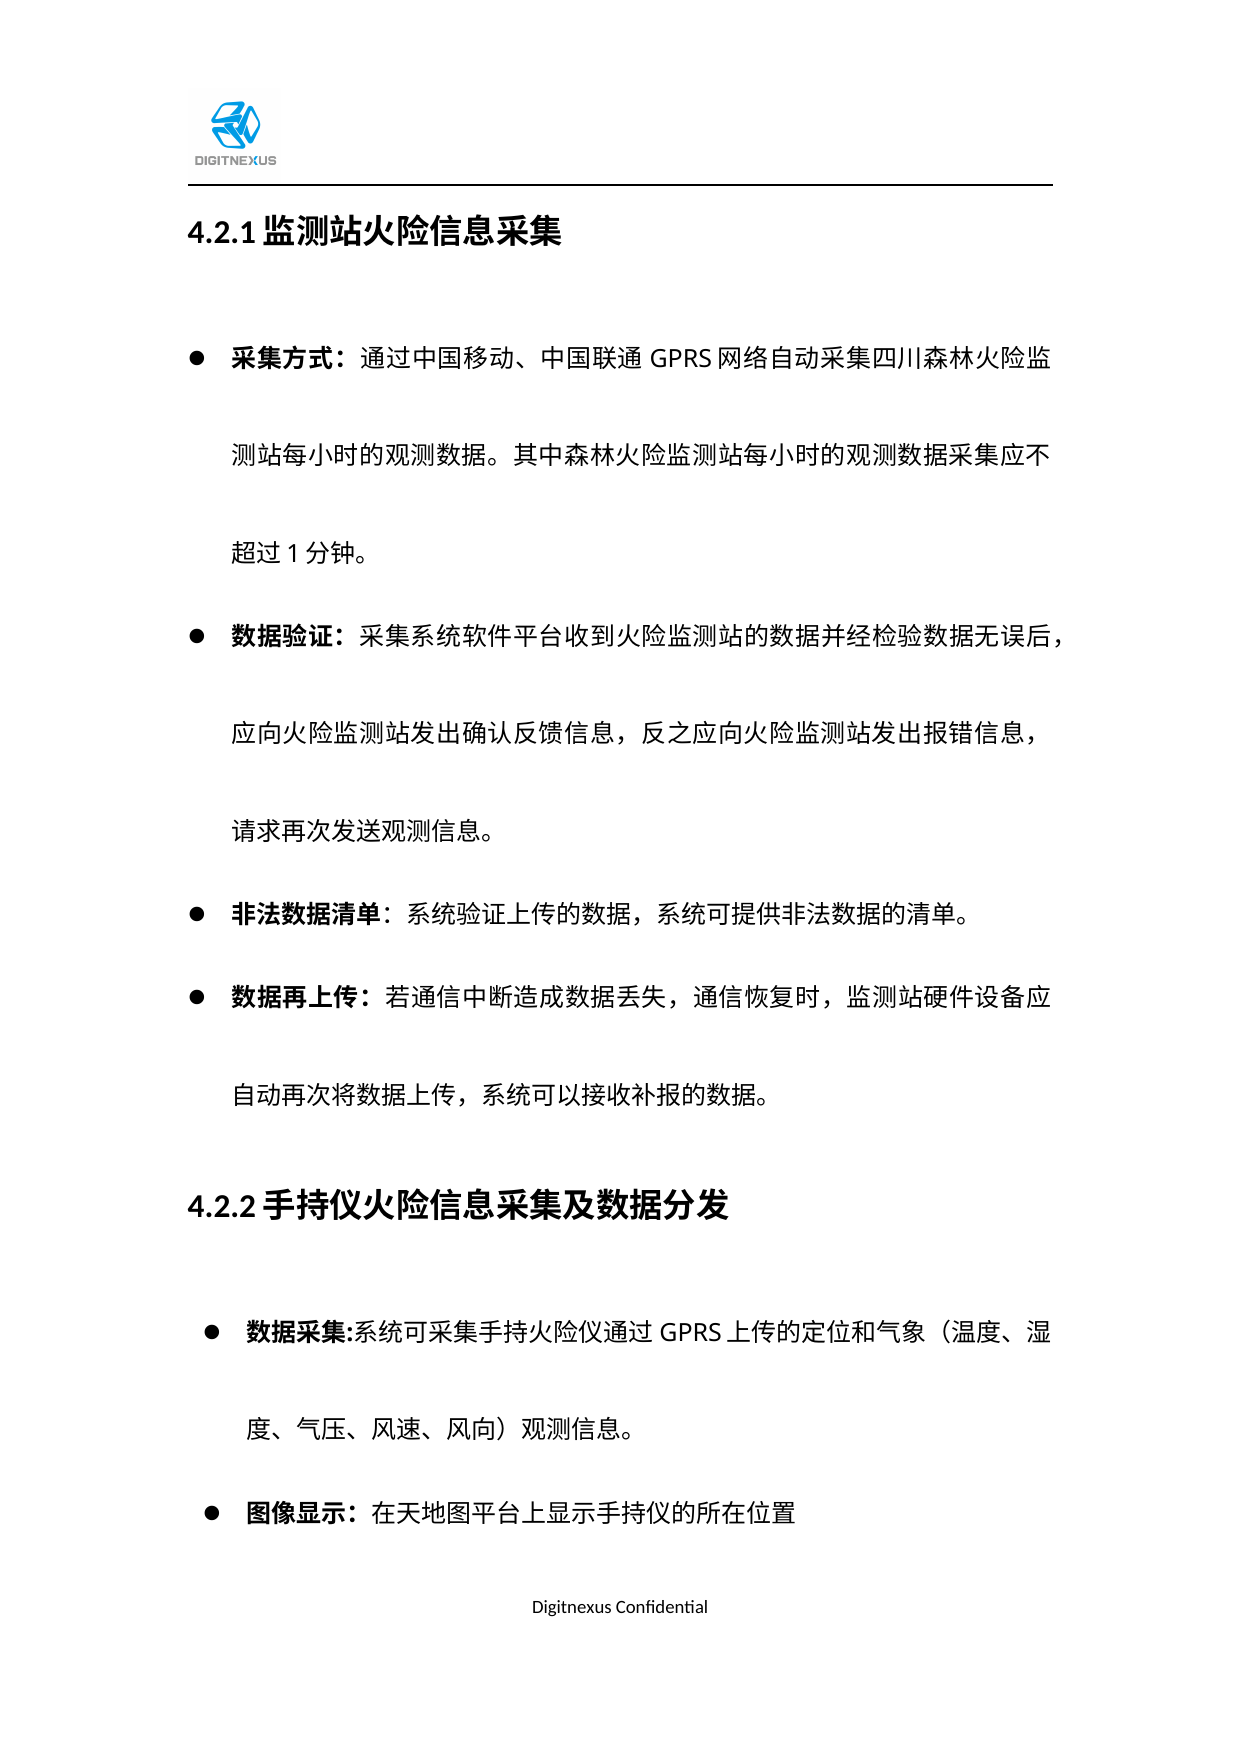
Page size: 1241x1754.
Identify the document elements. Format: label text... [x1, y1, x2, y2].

list 非法数据清单：系统验证上传的数据，系统可提供非法数据的清单。 [187, 880, 1053, 945]
picture [187, 88, 282, 183]
list 数据再上传：若通信中断造成数据丢失，通信恢复时，监测站硬件设备应自动再次将数据上传，系统可以接收补报的数据。 [187, 963, 1053, 1126]
list 采集方式：通过中国移动、中国联通GPRS网络自动采集四川森林火险监测站每小时的观测数据。其中森林火险监测站每小时的观测数据采集应不超过1分钟。 [187, 324, 1053, 584]
subtitle 4.2.2手持仪火险信息采集及数据分发 [187, 1171, 1053, 1236]
list 数据采集:系统可采集手持火险仪通过GPRS上传的定位和气象（温度、湿度、气压、风速、风向）观测信息。 [202, 1298, 1053, 1461]
subtitle 4.2.1监测站火险信息采集 [187, 197, 1053, 262]
list 数据验证：采集系统软件平台收到火险监测站的数据并经检验数据无误后，应向火险监测站发出确认反馈信息，反之应向火险监测站发出报错信息，请求再次发送观测信息。 [187, 602, 1053, 862]
list 图像显示：在天地图平台上显示手持仪的所在位置 [202, 1479, 1053, 1544]
